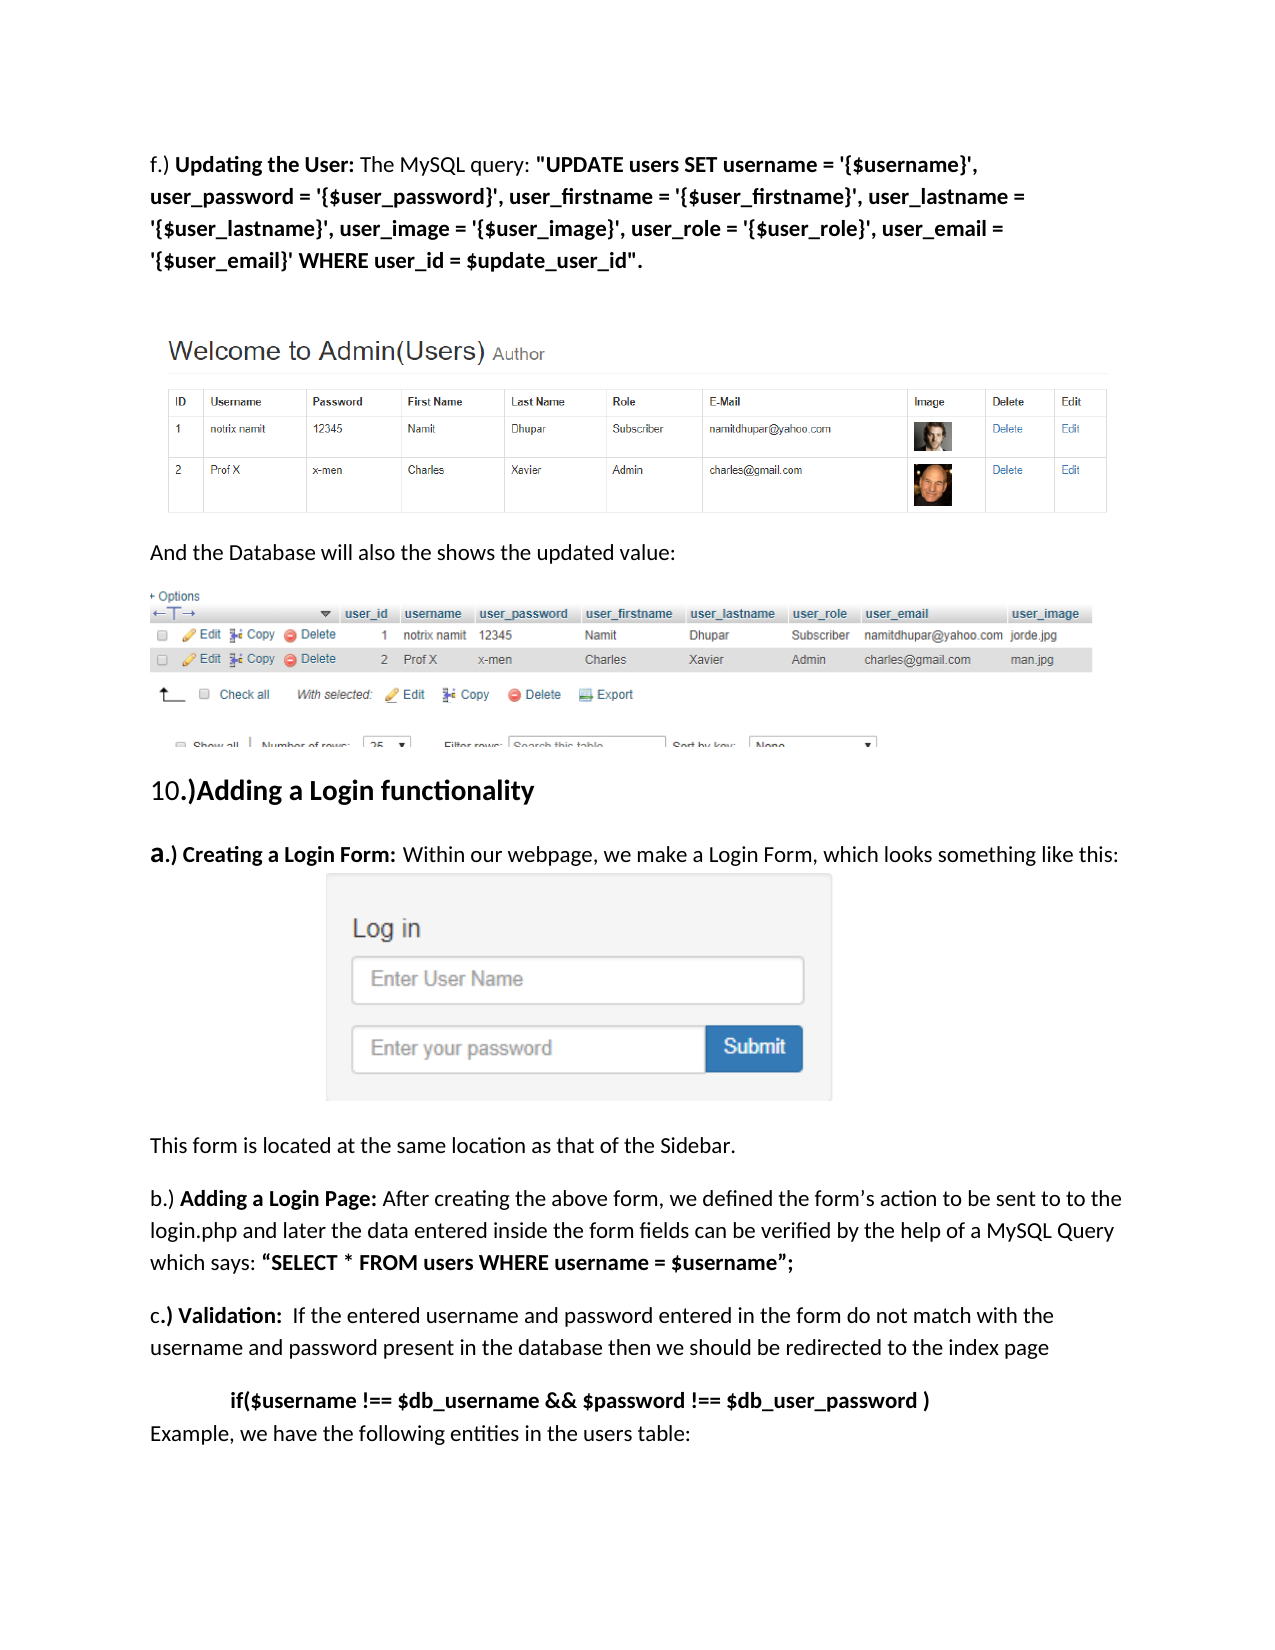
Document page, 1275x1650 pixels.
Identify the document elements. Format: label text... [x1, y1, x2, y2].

text f.) Updating the User: The MySQL query: "UPDATE users SET username = '{$username}', user_password = '{$user_password}', user_firstname = '{$user_firstname}', user_lastname = '{$user_lastname}', user_image = '{$user_image}', user_role = '{$user_role}', user_email = '{$user_email}' WHERE user_id = $update_user_id". [150, 150, 1125, 274]
text if($username !== $db_username && $password !== $db_user_password ) Example, we have the following entities in the users table: [150, 1387, 1125, 1447]
text And the Database will also the shows the updated value: [150, 534, 1125, 570]
text b.) Adding a Login Page: After creating the above form, we defined the form’s action to be sent to to the login.php and later the data entered inside the form fields can be verified by the help of a MySQL Query which says: “SELECT * FROM users WHERE username = $username”; [150, 1184, 1125, 1276]
text 10.)Adding a Login functionality [150, 772, 1125, 808]
text c.) Validation: If the entered username and password entered in the form do not match with the username and password present in the database then we should be redirected to the index page [150, 1301, 1125, 1362]
text This form is located at the same location as that of the Sidebar. [150, 1131, 1125, 1159]
picture [326, 873, 833, 1101]
picture [150, 299, 1125, 534]
picture [150, 570, 1125, 747]
